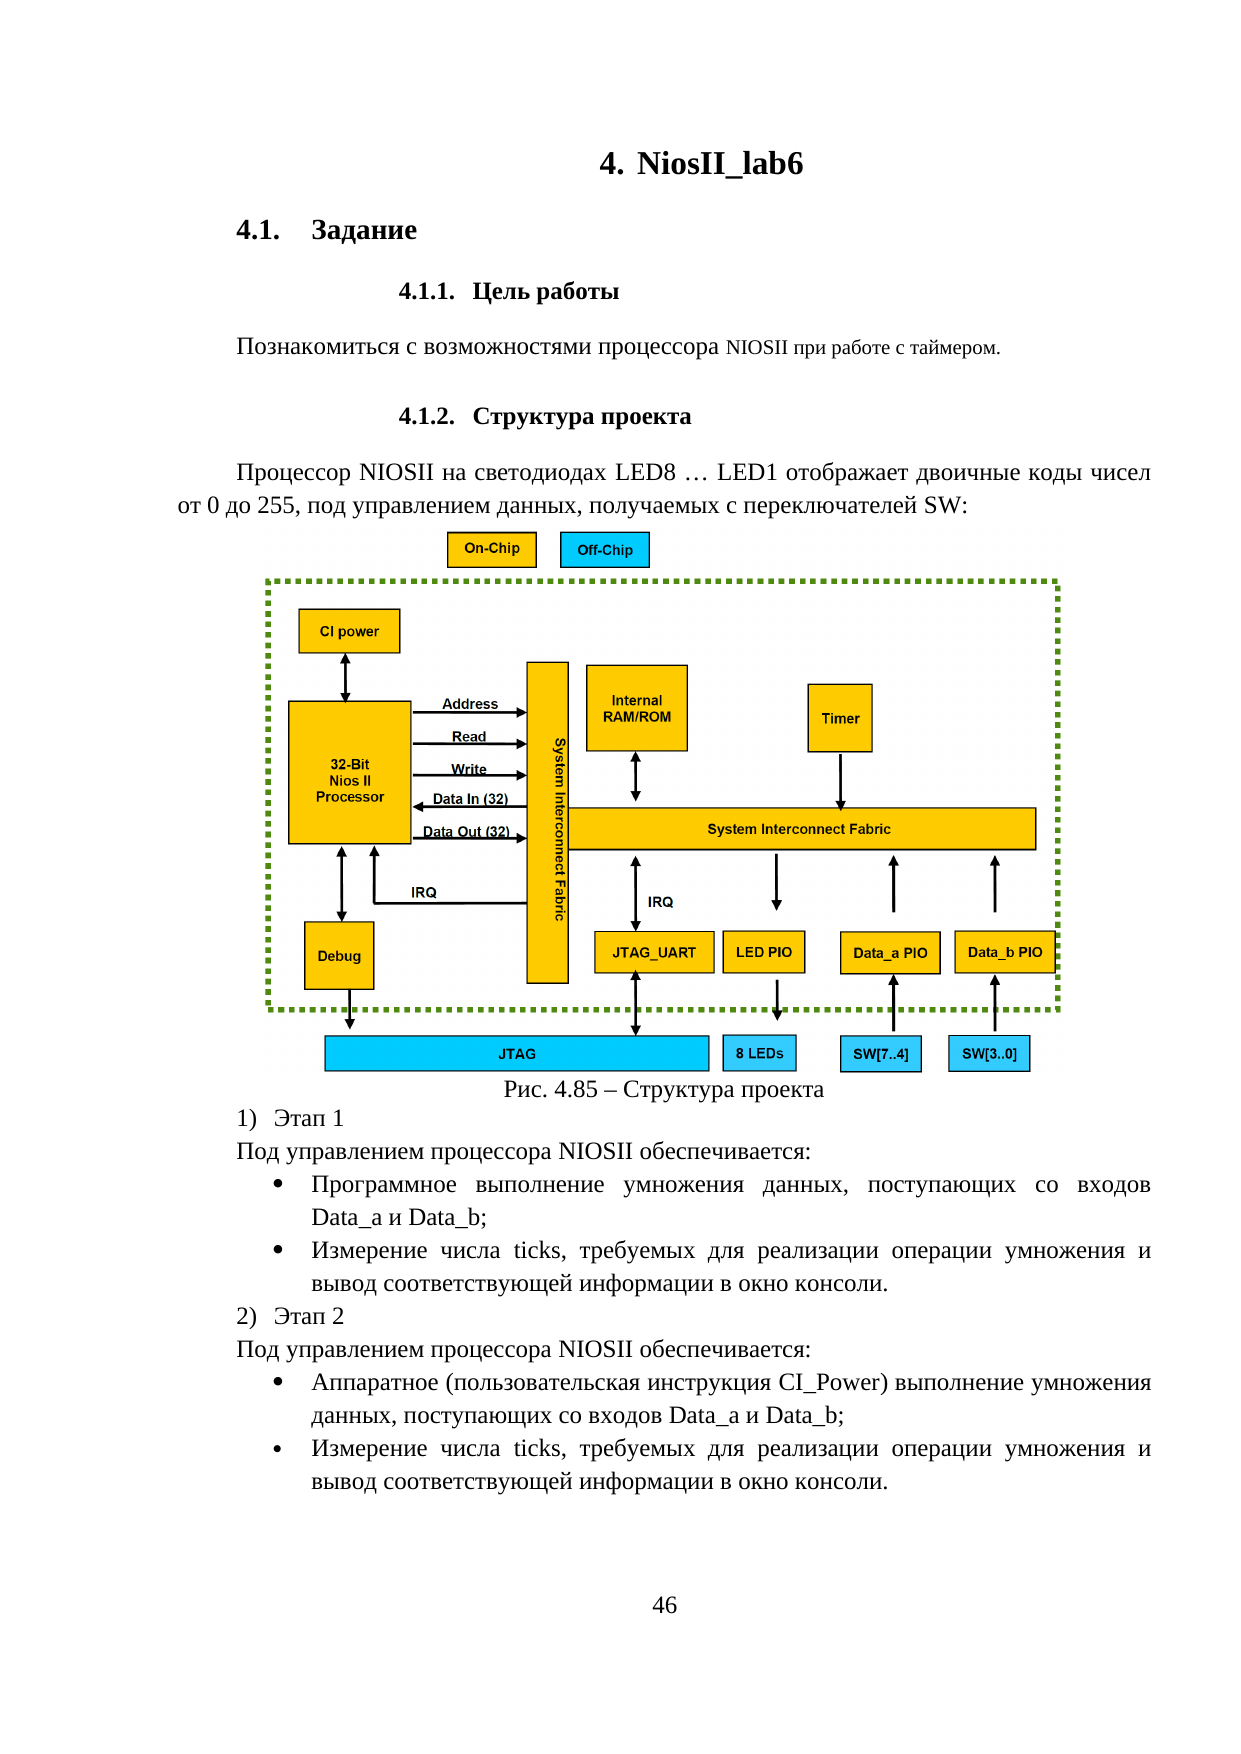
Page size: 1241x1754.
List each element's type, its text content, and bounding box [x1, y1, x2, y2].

subtitle Структура проекта [340, 401, 1152, 430]
list Этап 1 [236, 1103, 1152, 1131]
text Под управлением процессора NIOSII обеспечивается: [177, 1136, 1152, 1164]
list Аппаратное (пользовательская инструкция CI_Power) выполнение умножения данных, поступающих со входов Data_a и Data_b; [274, 1367, 1152, 1429]
text Процессор NIOSII на светодиодах LED8 … LED1 отображает двоичные коды чисел от 0 до 255, под управлением данных, получаемых с переключателей SW: [177, 457, 1152, 518]
subtitle NiosII_lab6 [251, 143, 1152, 181]
picture [262, 522, 1066, 1074]
subtitle Задание [236, 212, 1152, 246]
list Этап 2 [236, 1301, 1152, 1329]
text Познакомиться с возможностями процессора NIOSII при работе с таймером. [177, 331, 1152, 360]
list Измерение числа ticks, требуемых для реализации операции умножения и вывод соответствующей информации в окно консоли. [274, 1235, 1152, 1297]
list Программное выполнение умножения данных, поступающих со входов Data_a и Data_b; [274, 1169, 1152, 1231]
text Под управлением процессора NIOSII обеспечивается: [177, 1334, 1152, 1363]
subtitle Цель работы [340, 276, 1152, 304]
list Измерение числа ticks, требуемых для реализации операции умножения и вывод соответствующей информации в окно консоли. [274, 1433, 1152, 1495]
